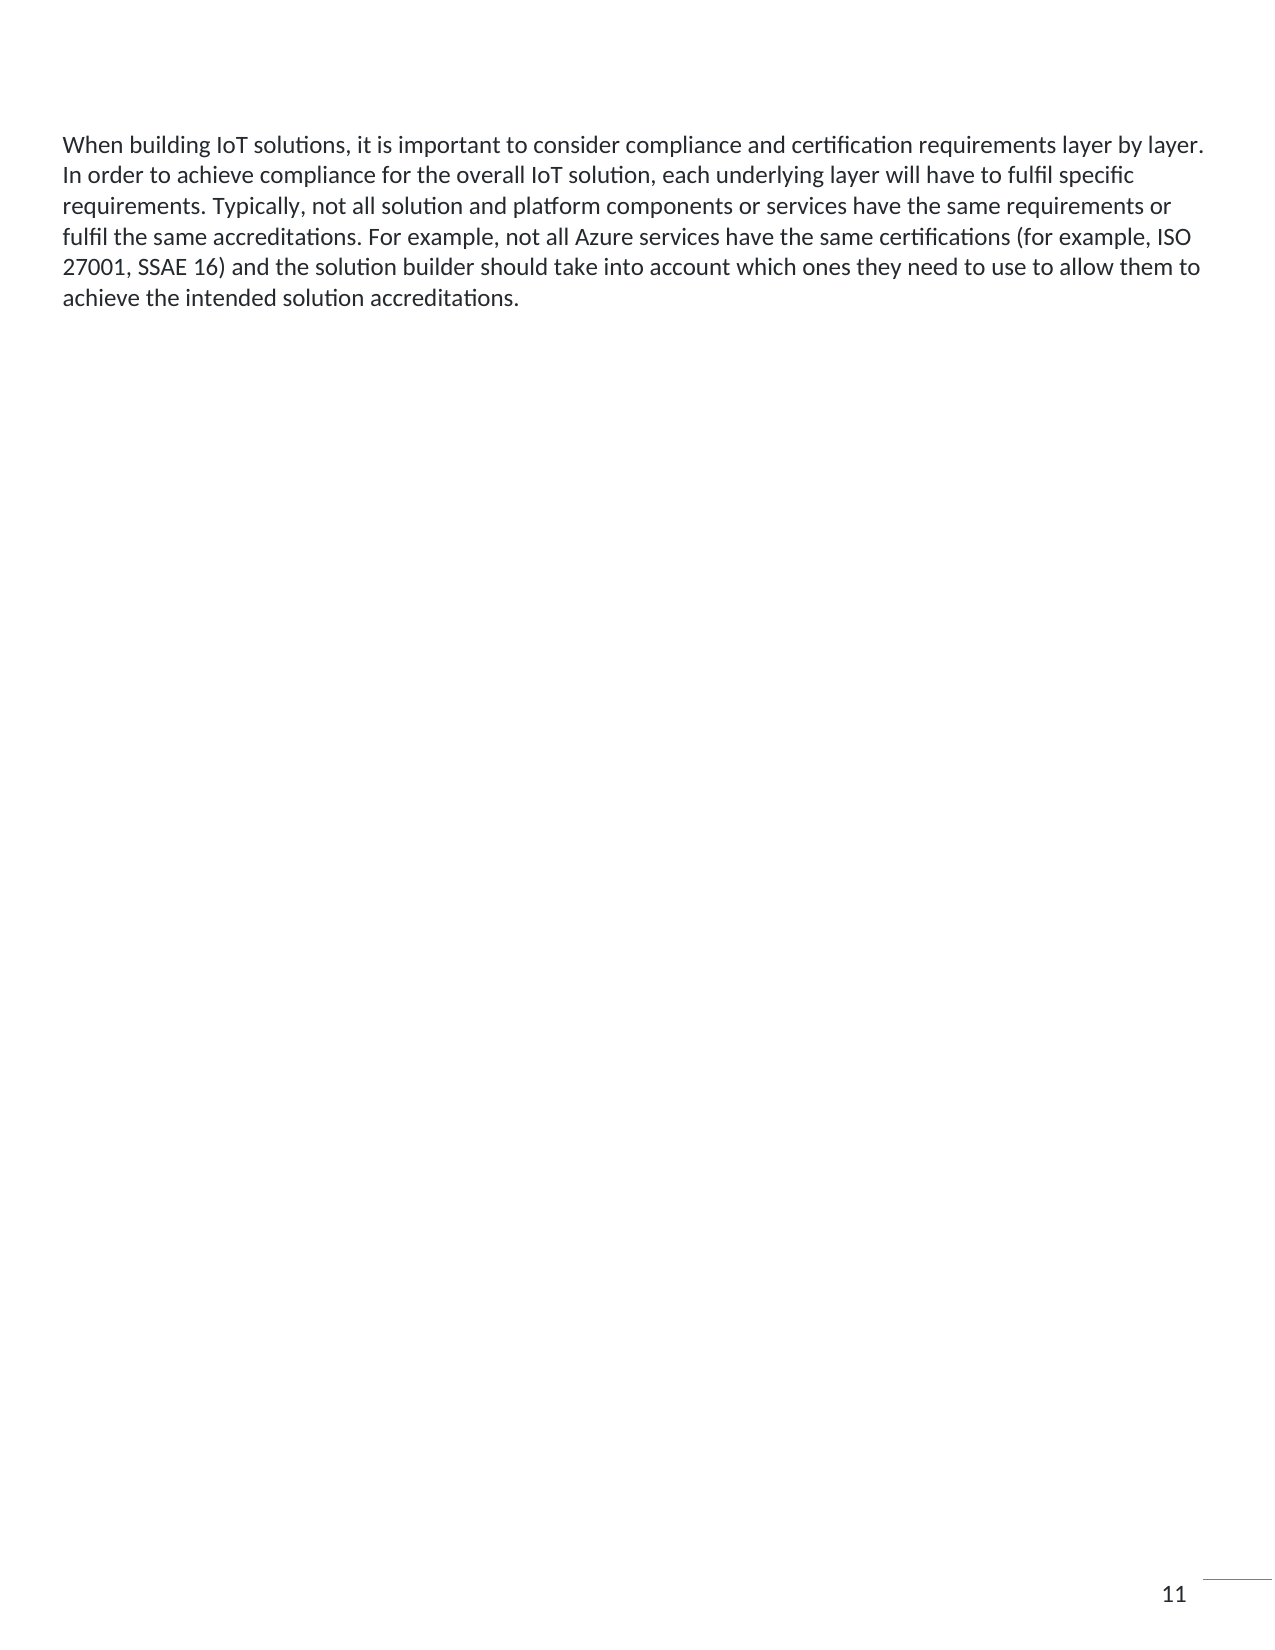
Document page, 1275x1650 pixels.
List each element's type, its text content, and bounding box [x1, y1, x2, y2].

text When building IoT solutions, it is important to consider compliance and certification requirements layer by layer. In order to achieve compliance for the overall IoT solution, each underlying layer will have to fulfil specific requirements. Typically, not all solution and platform components or services have the same requirements or fulfil the same accreditations. For example, not all Azure services have the same certifications (for example, ISO 27001, SSAE 16) and the solution builder should take into account which ones they need to use to allow them to achieve the intended solution accreditations. [62, 129, 1219, 312]
